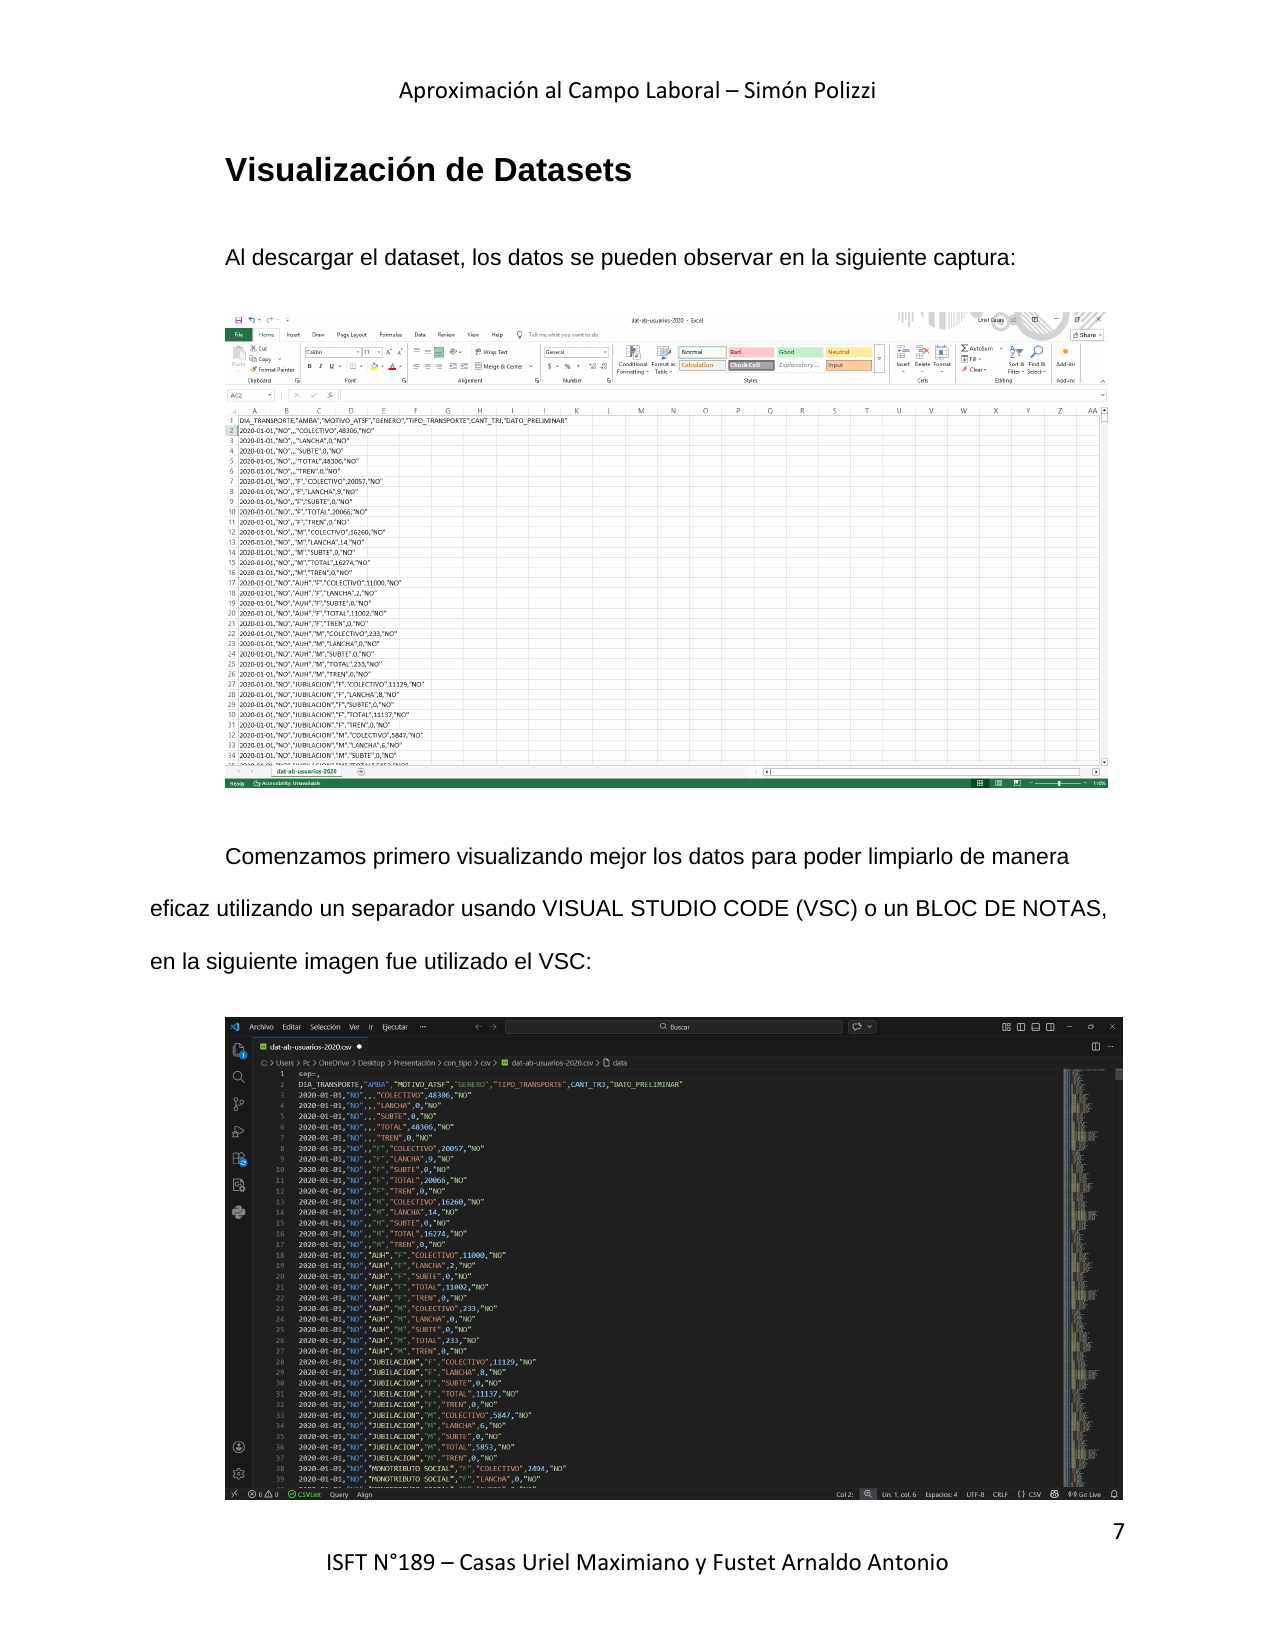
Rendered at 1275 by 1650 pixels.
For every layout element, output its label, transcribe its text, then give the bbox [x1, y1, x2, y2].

text Comenzamos primero visualizando mejor los datos para poder limpiarlo de manera eficaz utilizando un separador usando VISUAL STUDIO CODE (VSC) o un BLOC DE NOTAS, en la siguiente imagen fue utilizado el VSC: [150, 843, 1125, 974]
text Visualización de Datasets [150, 150, 1125, 188]
picture [225, 312, 1108, 788]
text Al descargar el dataset, los datos se pueden observar en la siguiente captura: [150, 243, 1125, 270]
picture [225, 1017, 1123, 1500]
